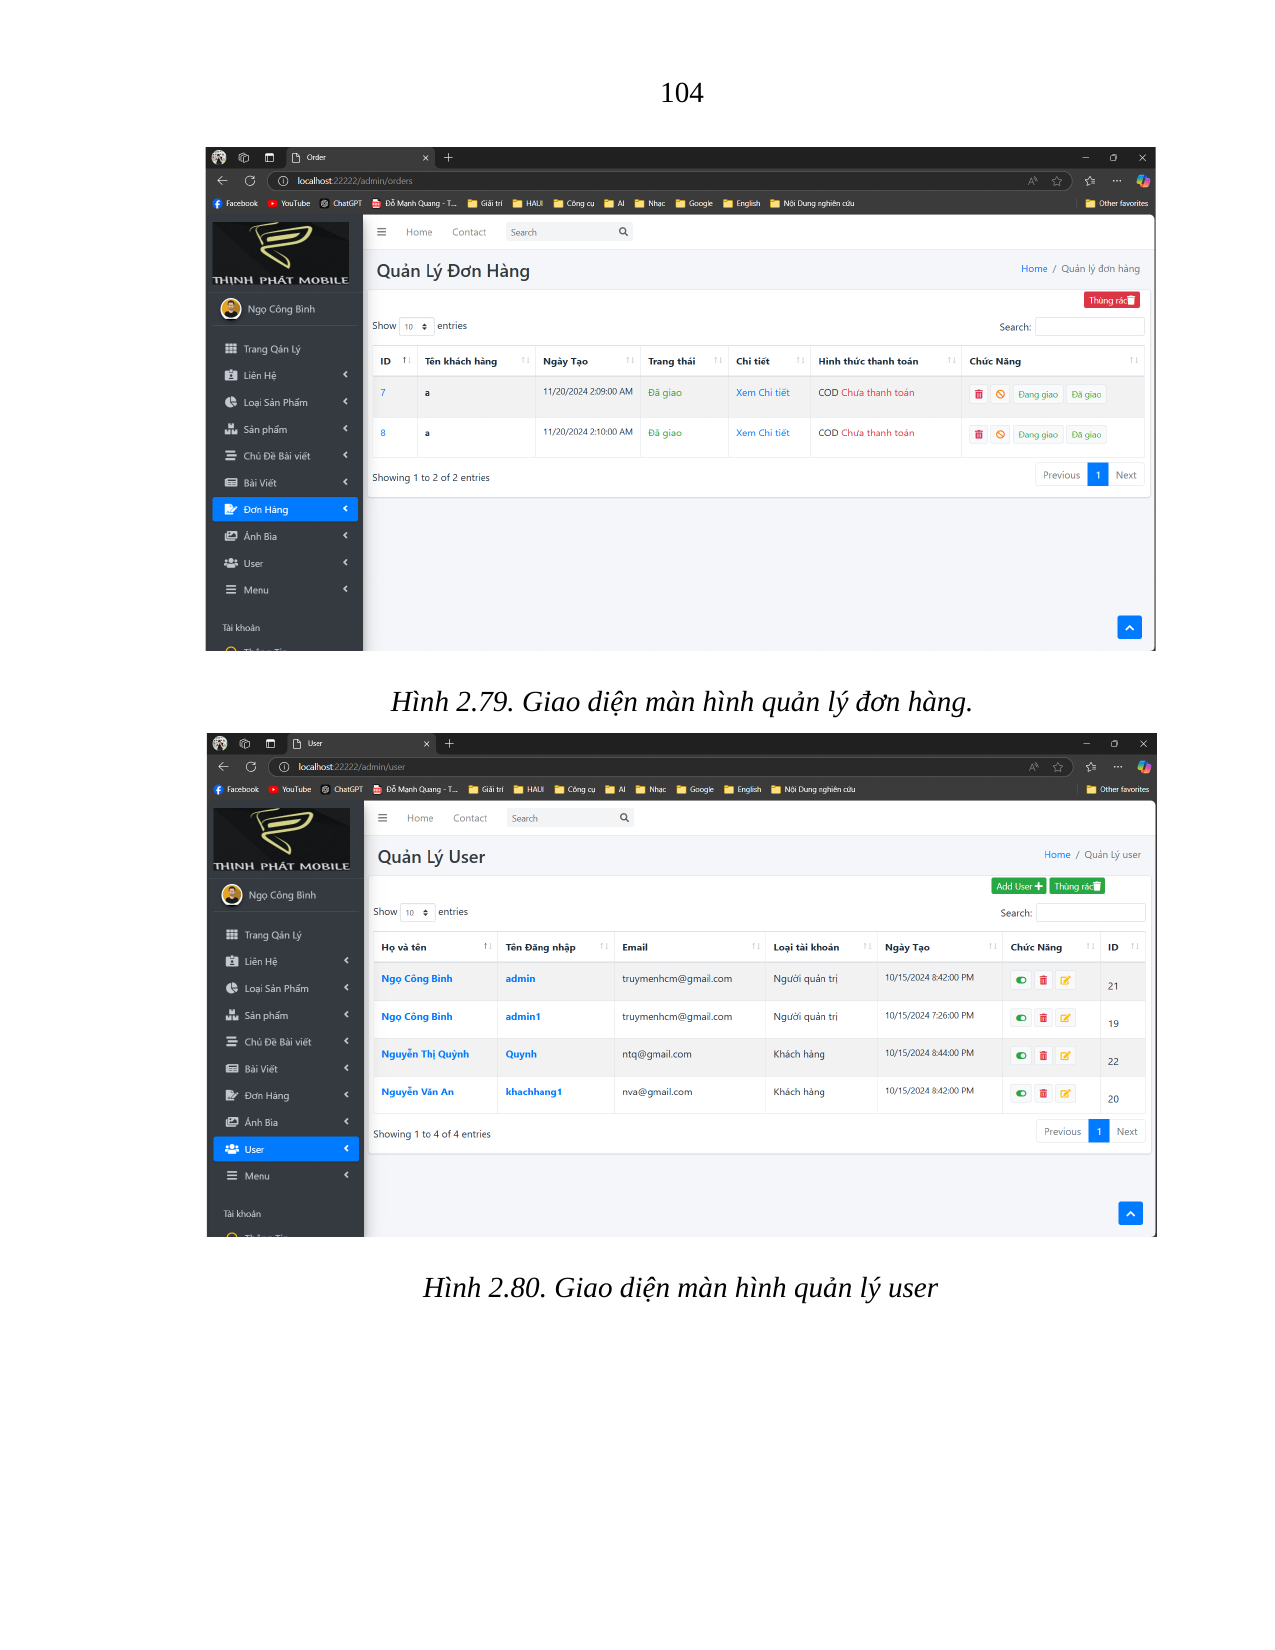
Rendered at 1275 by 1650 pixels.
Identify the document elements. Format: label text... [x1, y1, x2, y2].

text Hình 2.80. Giao diện màn hình quản lý user [207, 1270, 1157, 1303]
picture [205, 147, 1156, 651]
text Hình 2.79. Giao diện màn hình quản lý đơn hàng. [207, 684, 1157, 733]
picture [206, 733, 1157, 1237]
